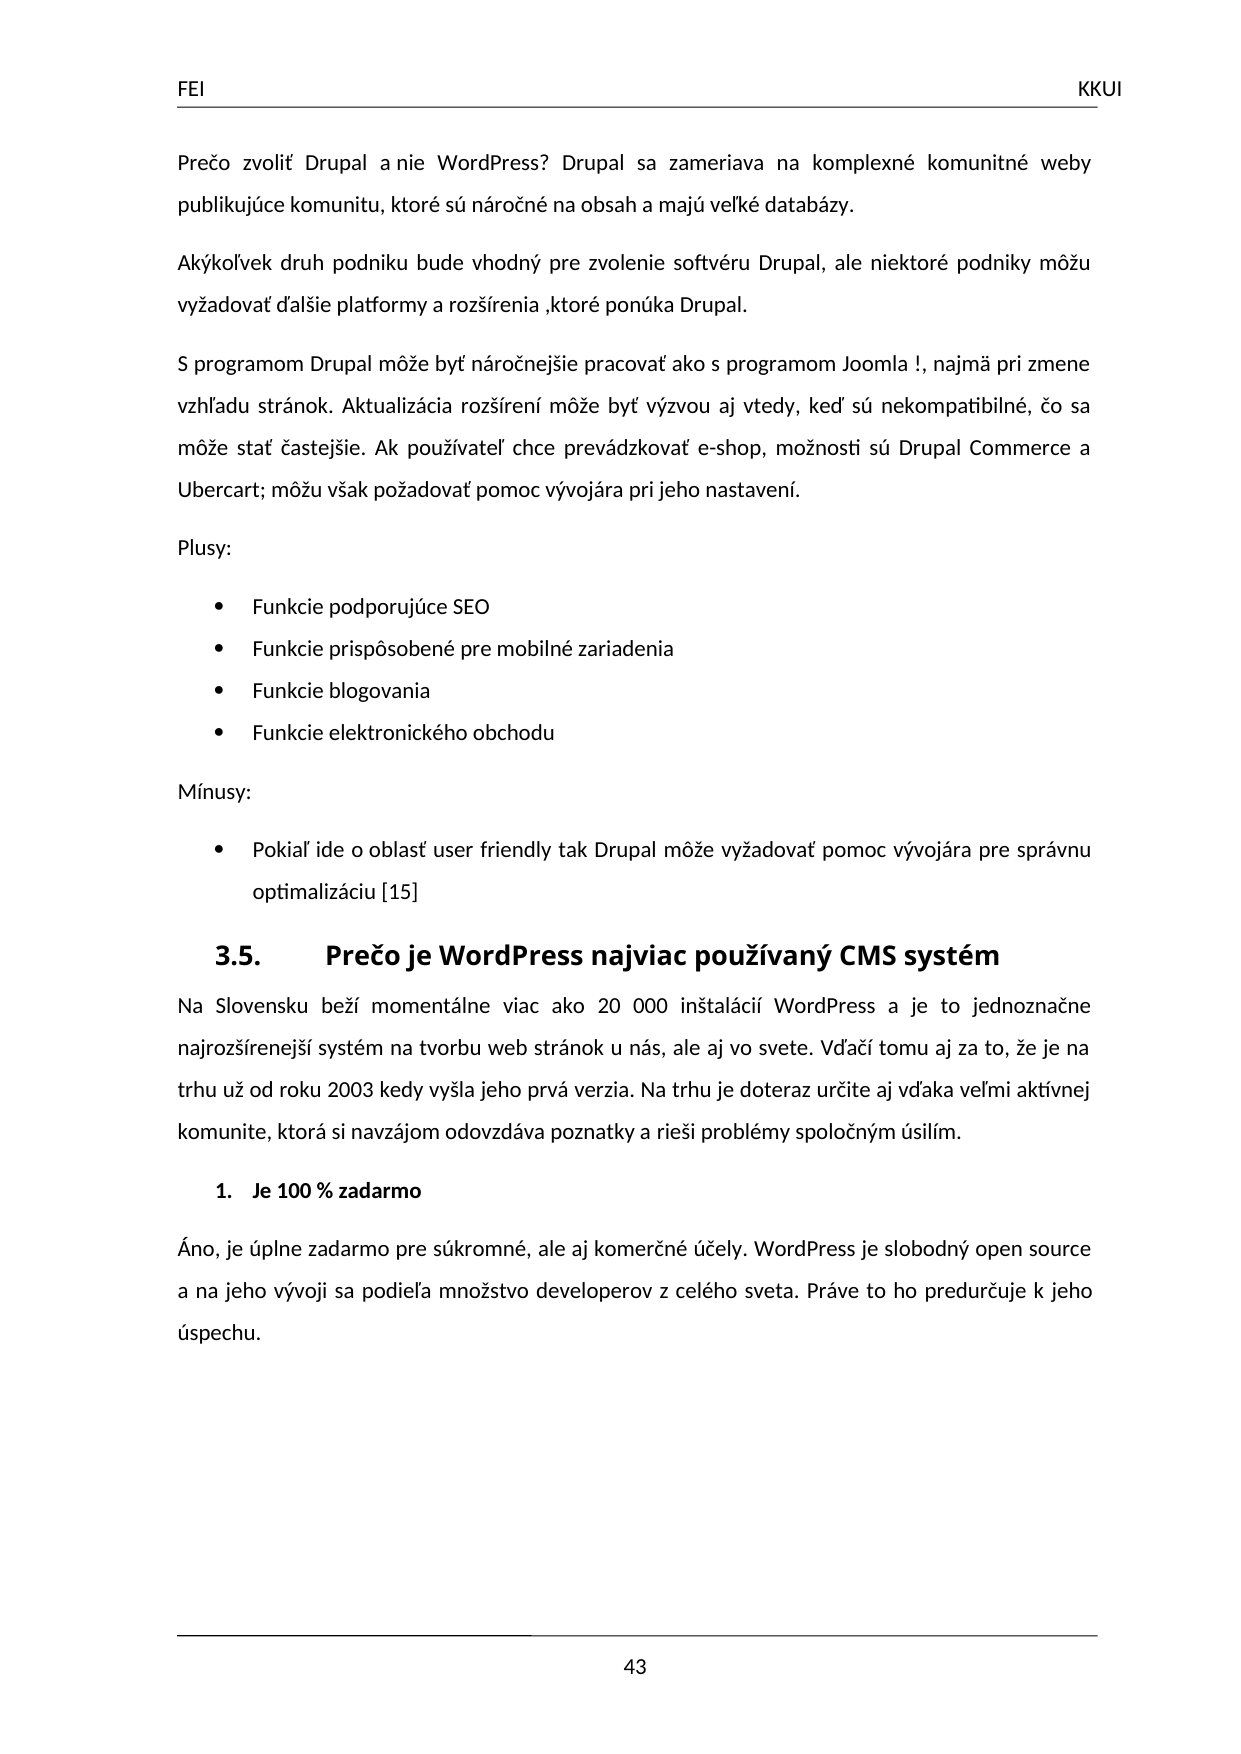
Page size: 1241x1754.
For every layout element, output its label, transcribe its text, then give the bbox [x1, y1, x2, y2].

text S programom Drupal môže byť náročnejšie pracovať ako s programom Joomla !, najmä pri zmene vzhľadu stránok. Aktualizácia rozšírení môže byť výzvou aj vtedy, keď sú nekompatibilné, čo sa môže stať častejšie. Ak používateľ chce prevádzkovať e-shop, možnosti sú Drupal Commerce a Ubercart; môžu však požadovať pomoc vývojára pri jeho nastavení. [177, 349, 1092, 503]
text Na Slovensku beží momentálne viac ako 20 000 inštalácií WordPress a je to jednoznačne najrozšírenejší systém na tvorbu web stránok u nás, ale aj vo svete. Vďačí tomu aj za to, že je na trhu už od roku 2003 kedy vyšla jeho prvá verzia. Na trhu je doteraz určite aj vďaka veľmi aktívnej komunite, ktorá si navzájom odovzdáva poznatky a rieši problémy spoločným úsilím. [177, 991, 1092, 1145]
list Pokiaľ ide o oblasť user friendly tak Drupal môže vyžadovať pomoc vývojára pre správnu optimalizáciu [15] [215, 835, 1092, 905]
list Funkcie podporujúce SEO [215, 592, 1092, 620]
text Áno, je úplne zadarmo pre súkromné, ale aj komerčné účely. WordPress je slobodný open source a na jeho vývoji sa podieľa množstvo developerov z celého sveta. Práve to ho predurčuje k jeho úspechu. [177, 1234, 1092, 1347]
text Akýkoľvek druh podniku bude vhodný pre zvolenie softvéru Drupal, ale niektoré podniky môžu vyžadovať ďalšie platformy a rozšírenia ,ktoré ponúka Drupal. [177, 248, 1092, 318]
list Funkcie elektronického obchodu [215, 718, 1092, 746]
list Funkcie prispôsobené pre mobilné zariadenia [215, 634, 1092, 662]
text Plusy: [177, 533, 1092, 562]
text Mínusy: [177, 777, 1092, 805]
text Prečo zvoliť Drupal a nie WordPress? Drupal sa zameriava na komplexné komunitné weby publikujúce komunitu, ktoré sú náročné na obsah a majú veľké databázy. [177, 148, 1092, 218]
list Je 100 % zadarmo [215, 1176, 1092, 1204]
text Prečo je WordPress najviac používaný CMS systém [215, 936, 1092, 973]
list Funkcie blogovania [215, 676, 1092, 704]
